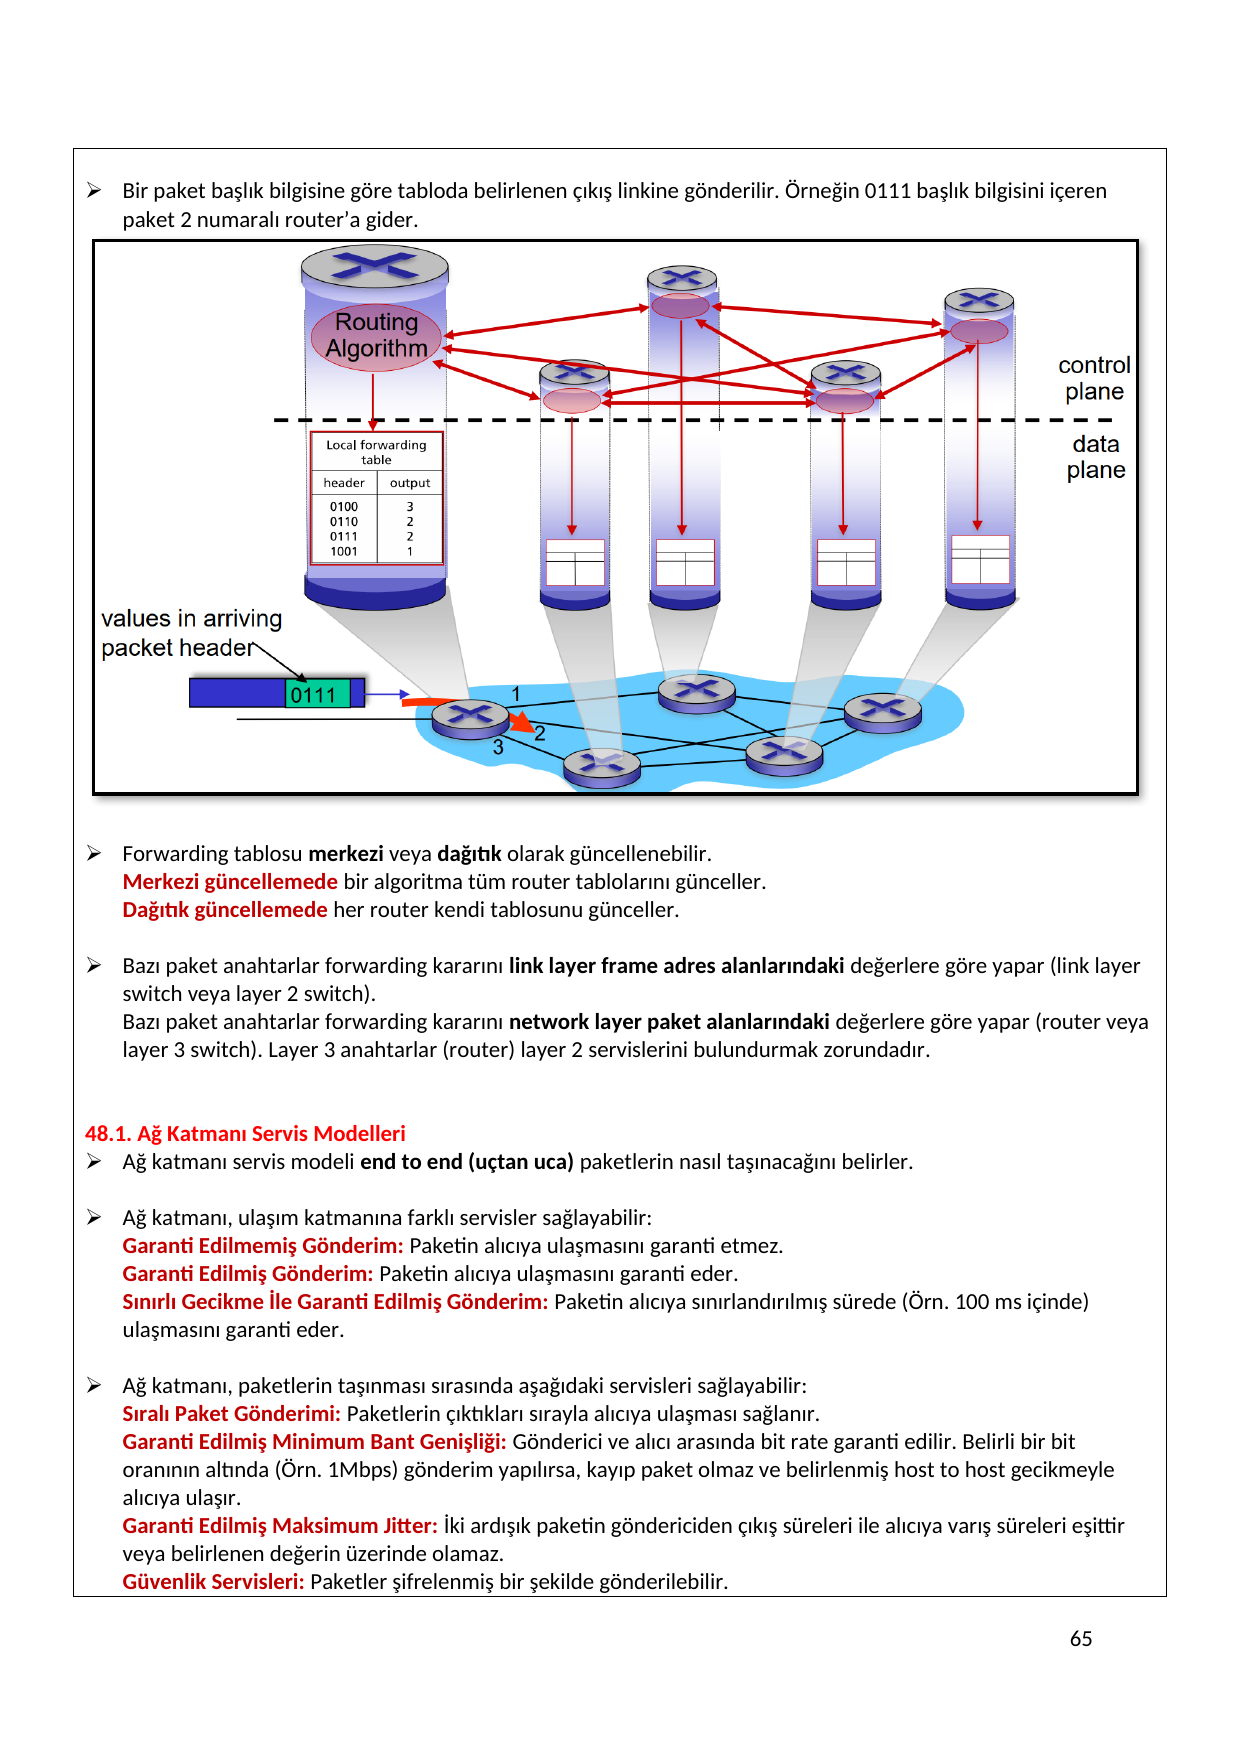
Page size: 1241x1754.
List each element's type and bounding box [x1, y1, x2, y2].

picture [95, 242, 1136, 792]
table_header [74, 149, 1166, 1596]
